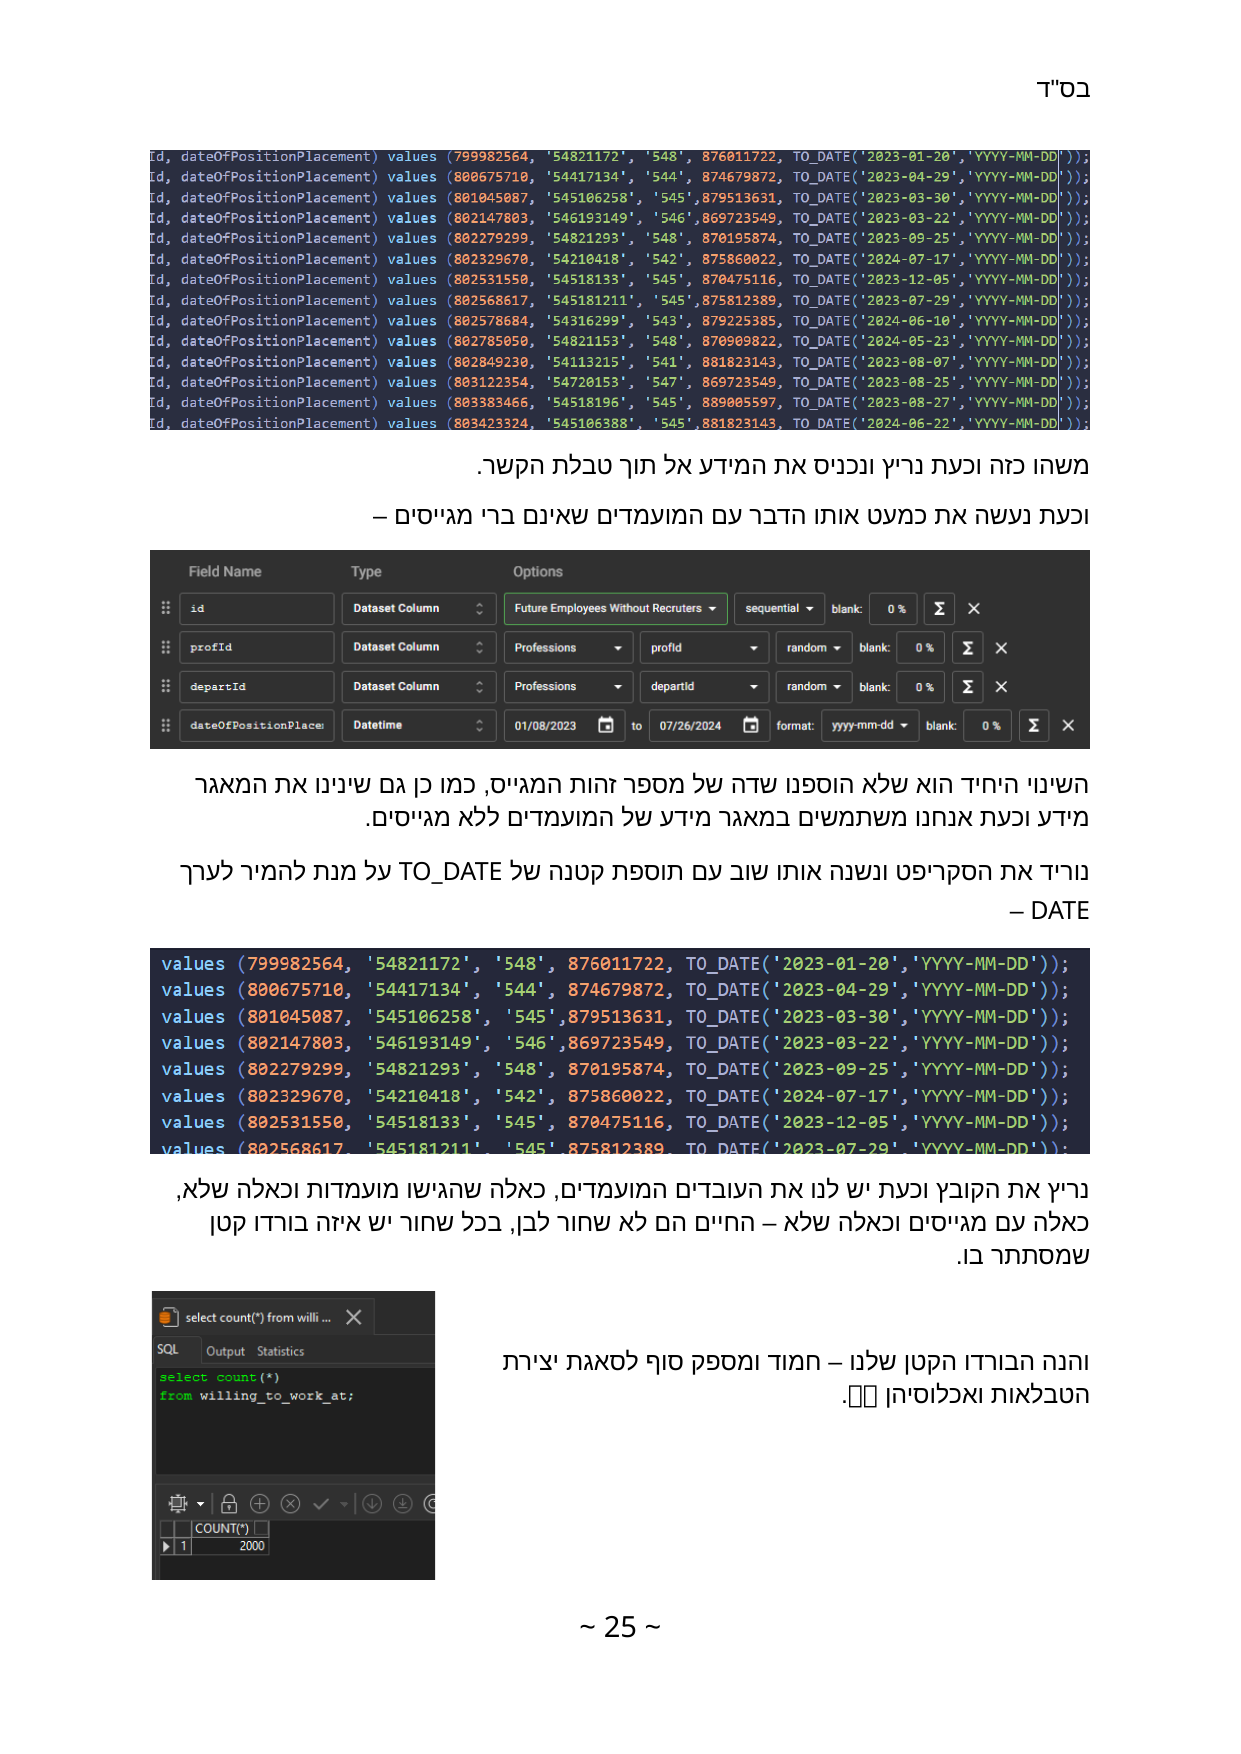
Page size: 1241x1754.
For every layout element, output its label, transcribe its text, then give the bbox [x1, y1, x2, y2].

text וכעת נעשה את כמעט אותו הדבר עם המועמדים שאינם ברי מגייסים – [150, 501, 1090, 529]
picture [150, 550, 1090, 749]
picture [150, 1291, 436, 1579]
text נריץ את הקובץ וכעת יש לנו את העובדים המועמדים, כאלה שהגישו מועמדות וכאלה שלא, כאלה עם מגייסים וכאלה שלא – החיים הם לא שחור לבן, בכל שחור יש איזה בורדו קטן שמסתתר בו. [150, 1175, 1090, 1270]
picture [150, 948, 1090, 1154]
text נוריד את הסקריפט ונשנה אותו שוב עם תוספת קטנה של TO_DATE על מנת להמיר לערך DATE – [150, 853, 1090, 926]
text והנה הבורדו הקטן שלנו – חמוד ומספק סוף לסאגת יצירת הטבלאות ואכלוסיהן . [436, 1347, 1090, 1409]
text משהו כזה וכעת נריץ ונכניס את המידע אל תוך טבלת הקשר. [150, 451, 1090, 480]
picture [150, 150, 1090, 430]
text השינוי היחיד הוא שלא הוספנו שדה של מספר זהות המגייס, כמו כן גם שינינו את המאגר מידע וכעת אנחנו משתמשים במאגר מידע של המועמדים ללא מגייסים. [150, 770, 1090, 832]
